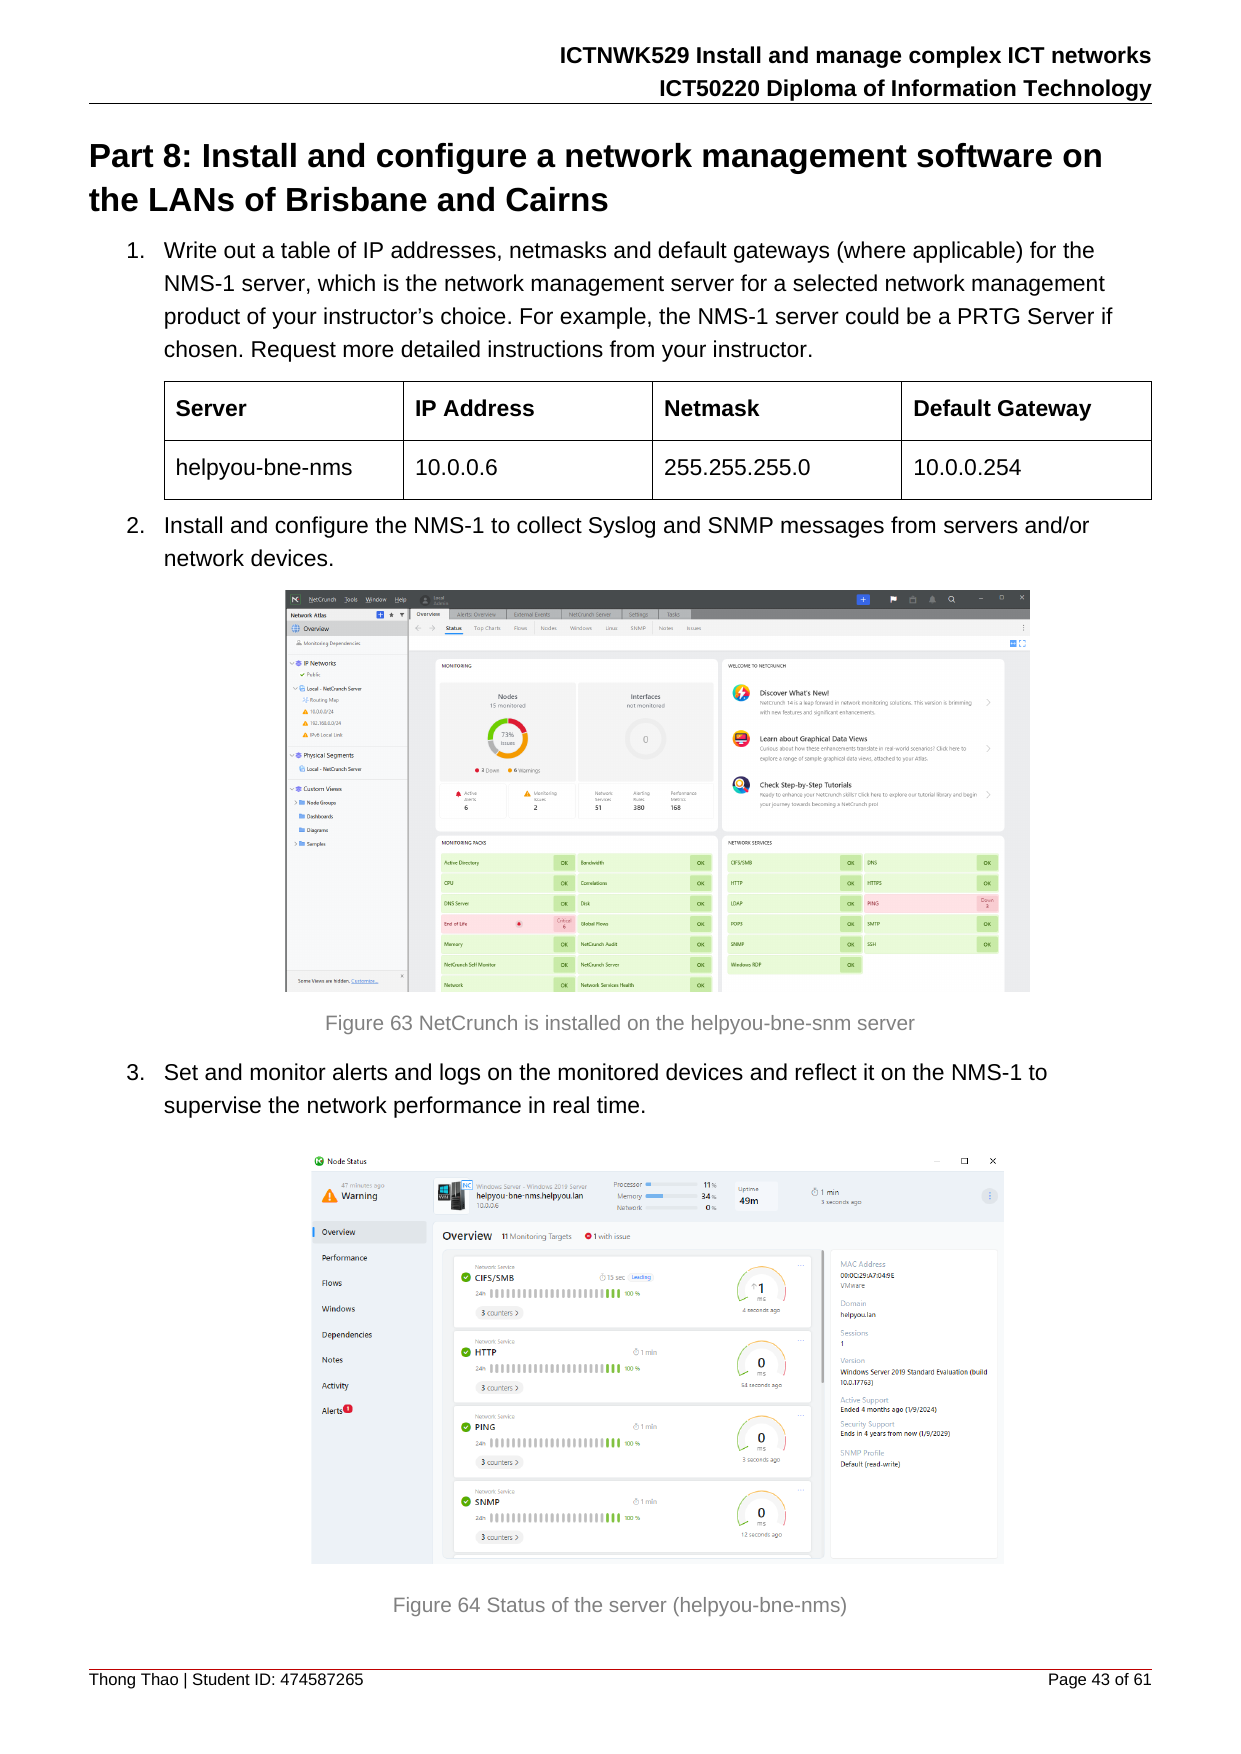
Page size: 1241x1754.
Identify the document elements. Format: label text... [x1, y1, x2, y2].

list Set and monitor alerts and logs on the monitored devices and reflect it on the NMS-1 to supervise the network performance in real time. [126, 1059, 1152, 1118]
list Write out a table of IP addresses, netmasks and default gateways (where applicable) for the NMS-1 server, which is the network management server for a selected network management product of your instructor’s choice. For example, the NMS-1 server could be a PRTG Server if chosen. Request more detailed instructions from your instructor. [126, 237, 1152, 362]
table_header Server [165, 382, 403, 440]
table_cell 10.0.0.254 [902, 441, 1151, 499]
table_cell 10.0.0.6 [404, 441, 652, 499]
text Figure 63 NetCrunch is installed on the helpyou-bne-snm server [89, 1011, 1152, 1035]
list Install and configure the NMS-1 to collect Syslog and SNMP messages from servers and/or network devices. [126, 512, 1152, 572]
picture [285, 590, 1030, 992]
table_cell helpyou-bne-nms [165, 441, 403, 499]
table_header IP Address [404, 382, 652, 440]
text Figure 64 Status of the server (helpyou-bne-nms) [89, 1593, 1152, 1617]
table_cell 255.255.255.0 [653, 441, 901, 499]
picture [311, 1154, 1004, 1564]
table_header Netmask [653, 382, 901, 440]
table_header Default Gateway [902, 382, 1151, 440]
subtitle Part 8: Install and configure a network management software on the LANs of Brisbane and Cairns [89, 136, 1152, 219]
